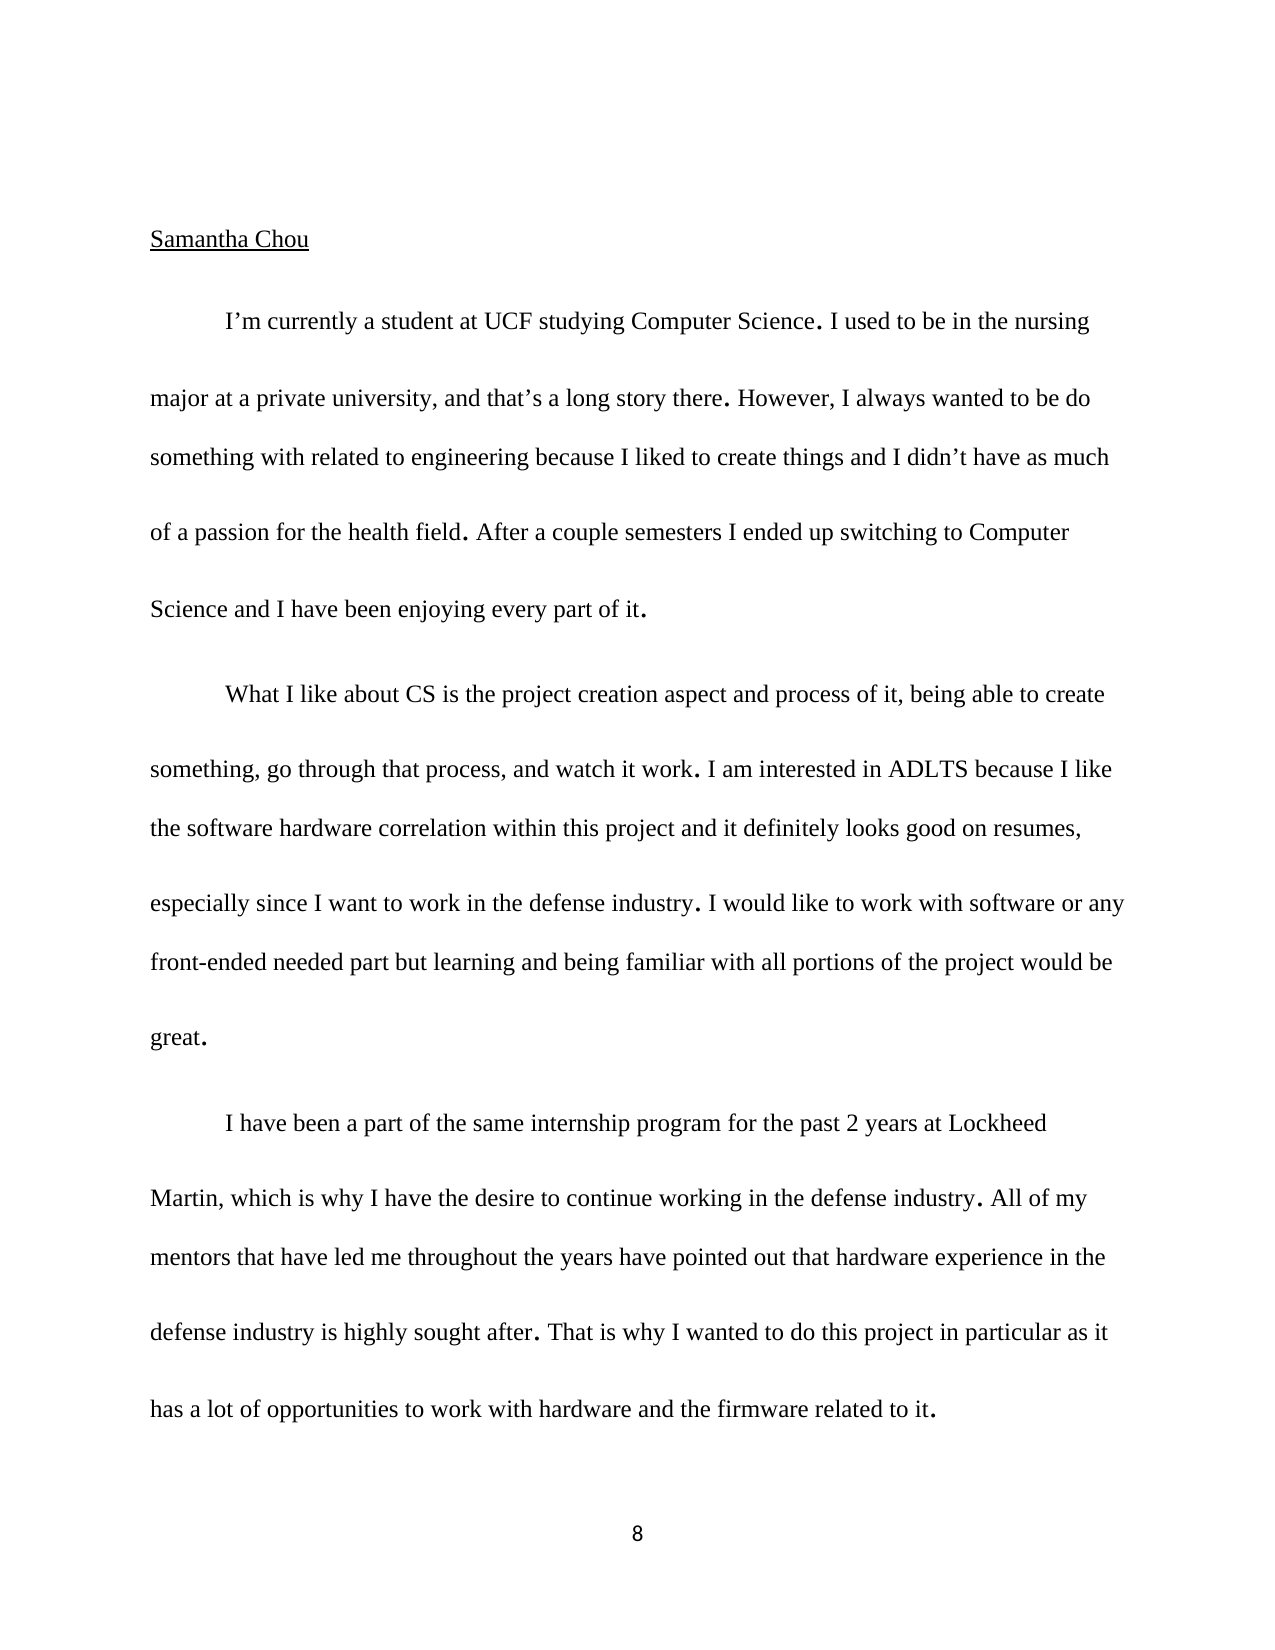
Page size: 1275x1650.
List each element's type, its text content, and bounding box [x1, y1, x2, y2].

text I’m currently a student at UCF studying Computer Science. I used to be in the nursing major at a private university, and that’s a long story there. However, I always wanted to be do something with related to engineering because I liked to create things and I didn’t have as much of a passion for the health field. After a couple semesters I ended up switching to Computer Science and I have been enjoying every part of it. [150, 298, 1125, 624]
text I have been a part of the same internship program for the past 2 years at Lockheed Martin, which is why I have the desire to continue working in the defense industry. All of my mentors that have led me throughout the years have pointed out that hardware experience in the defense industry is highly sought after. That is why I wanted to do this project in particular as it has a lot of opportunities to work with hardware and the firmware related to it. [150, 1108, 1125, 1424]
text Samantha Chou [150, 224, 1125, 253]
text What I like about CS is the project creation aspect and process of it, being able to create something, go through that process, and watch it work. I am interested in ADLTS because I like the software hardware correlation within this project and it definitely looks good on resumes, especially since I want to work in the defense industry. I would like to work with software or any front-ended needed part but learning and being familiar with all portions of the project would be great. [150, 679, 1125, 1053]
